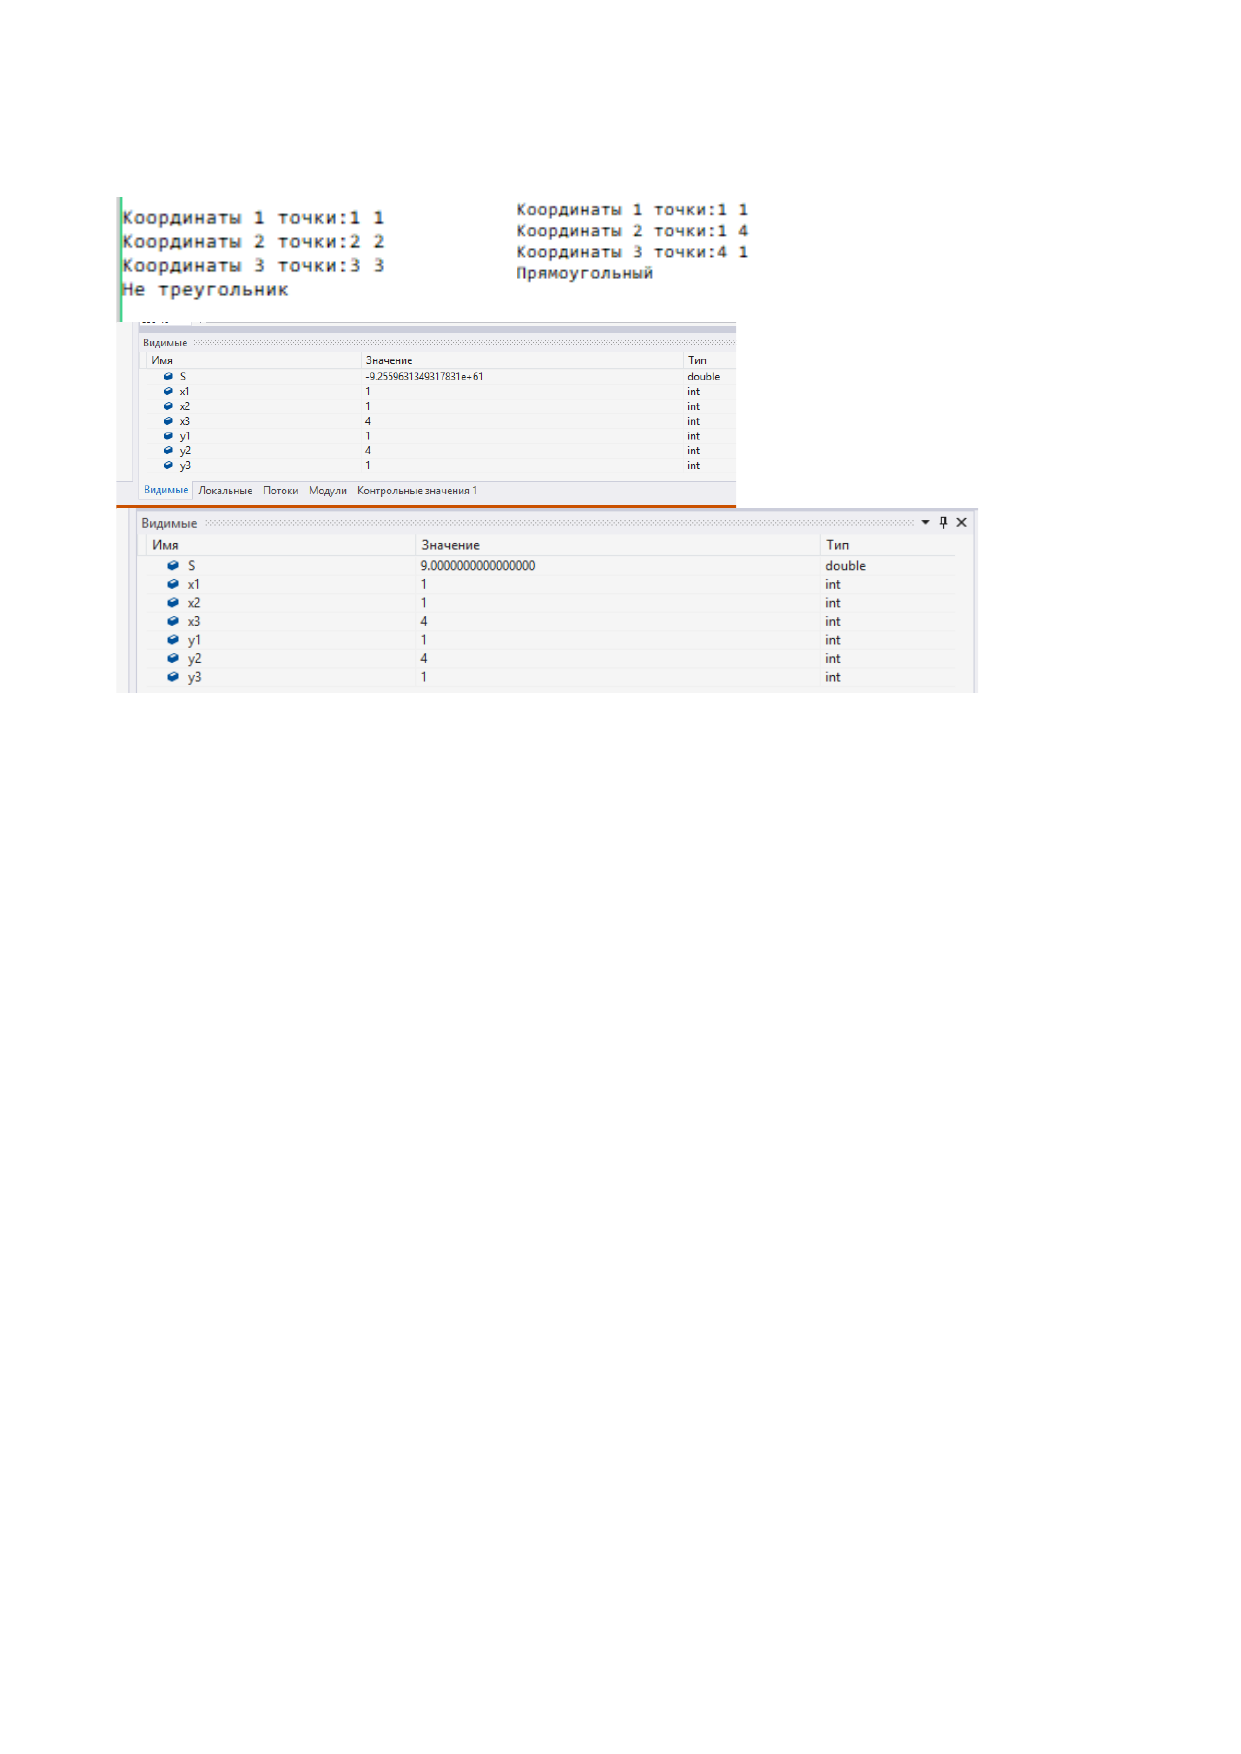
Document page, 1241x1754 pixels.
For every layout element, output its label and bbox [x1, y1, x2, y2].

picture [116, 197, 979, 693]
